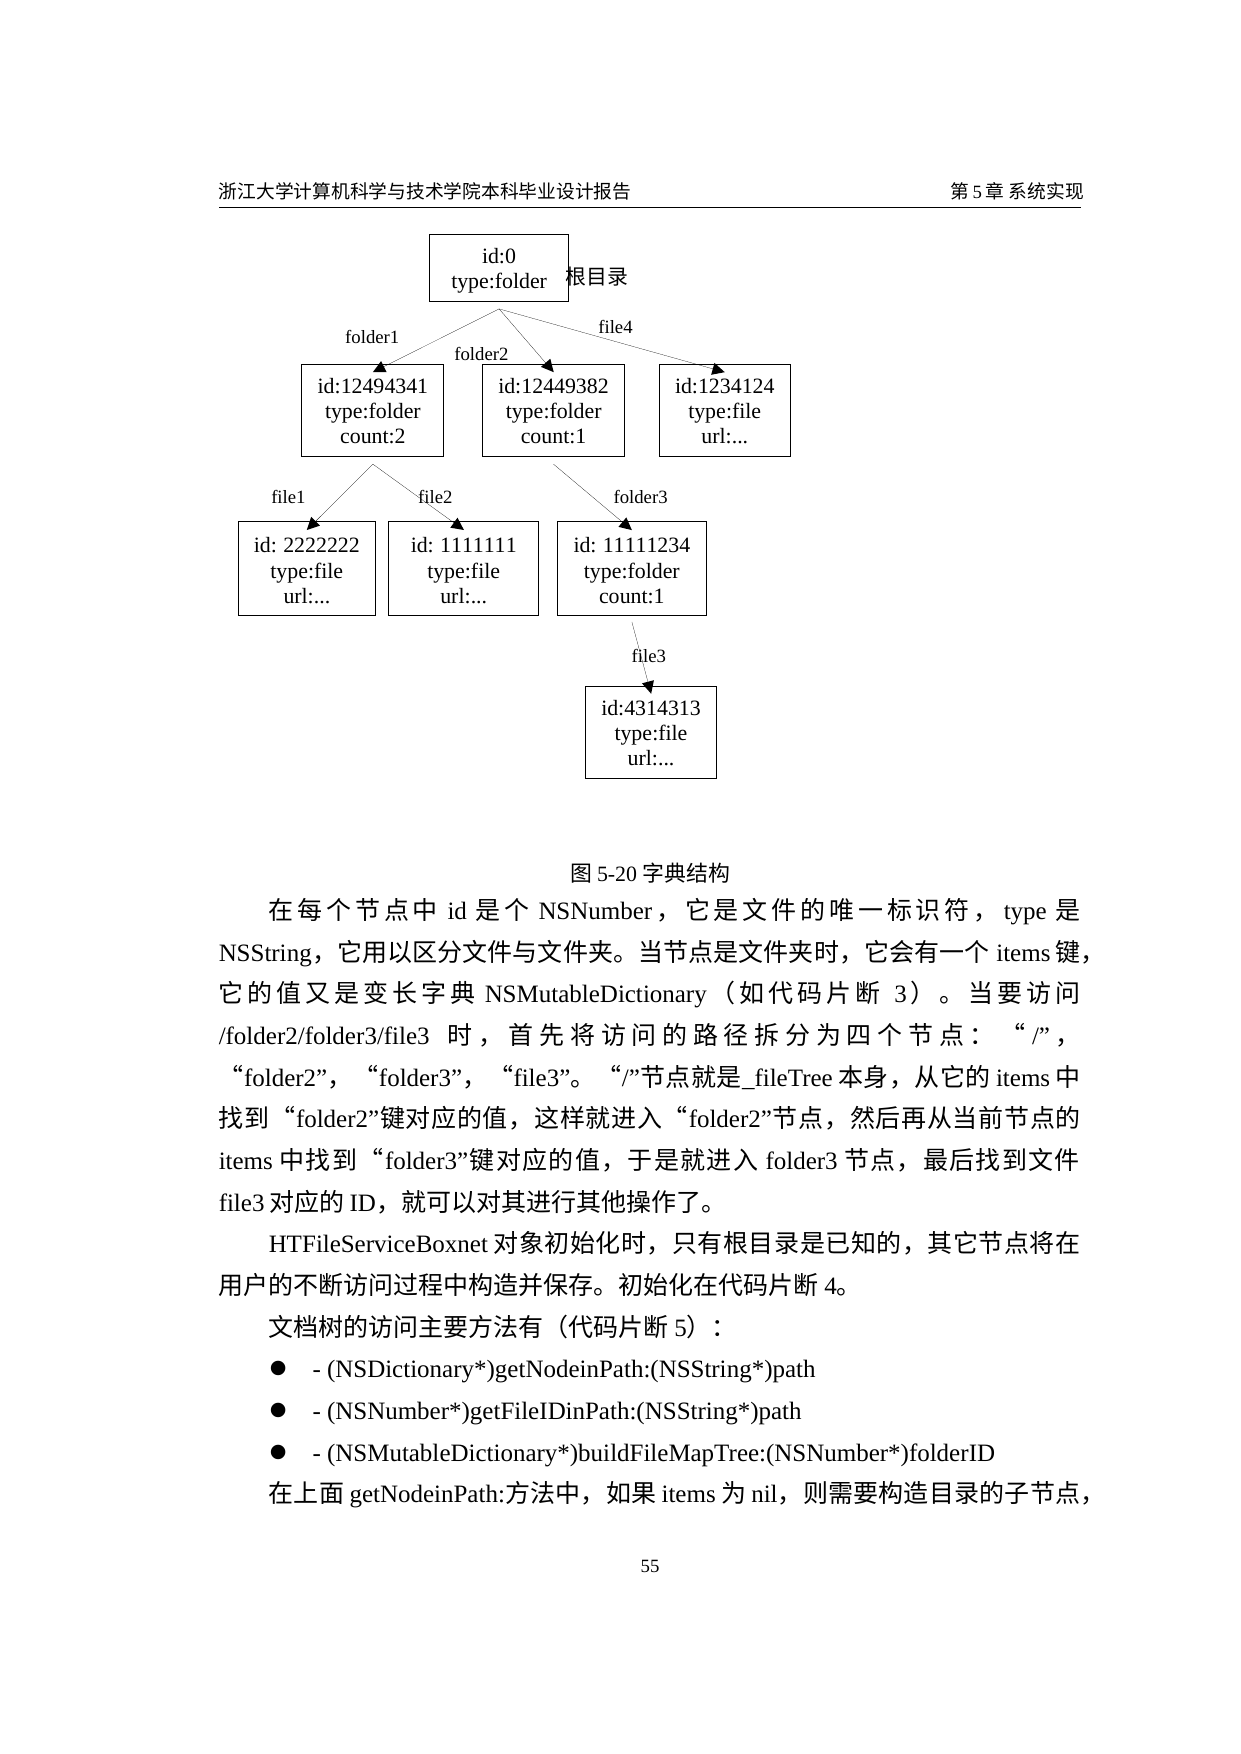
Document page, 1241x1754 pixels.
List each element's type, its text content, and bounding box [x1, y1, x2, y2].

list - (NSMutableDictionary*)buildFileMapTree:(NSNumber*)folderID [268, 1428, 1081, 1469]
text HTFileServiceBoxnet对象初始化时，只有根目录是已知的，其它节点将在用户的不断访问过程中构造并保存。初始化在代码片断 4。 [218, 1219, 1081, 1303]
text 在每个节点中id是个NSNumber，它是文件的唯一标识符，type是NSString，它用以区分文件与文件夹。当节点是文件夹时，它会有一个items键，它的值又是变长字典NSMutableDictionary（如代码片断 3）。当要访问 /folder2/folder3/file3 时，首先将访问的路径拆分为四个节点：“/”，“folder2”，“folder3”，“file3”。“/”节点就是_fileTree本身，从它的items中找到“folder2”键对应的值，这样就进入“folder2”节点，然后再从当前节点的items中找到“folder3”键对应的值，于是就进入folder3节点，最后找到文件file3对应的ID，就可以对其进行其他操作了。 [218, 886, 1081, 1219]
text 文档树的访问主要方法有（代码片断 5）： [218, 1303, 1081, 1344]
list - (NSNumber*)getFileIDinPath:(NSString*)path [268, 1386, 1081, 1428]
list - (NSDictionary*)getNodeinPath:(NSString*)path [268, 1344, 1081, 1386]
text 在上面getNodeinPath:方法中，如果items为nil，则需要构造目录的子节点，将文件夹的ID作参数传入buildFileMapTree:方法即返回文件夹中的所有子节点。 [218, 1469, 1081, 1511]
